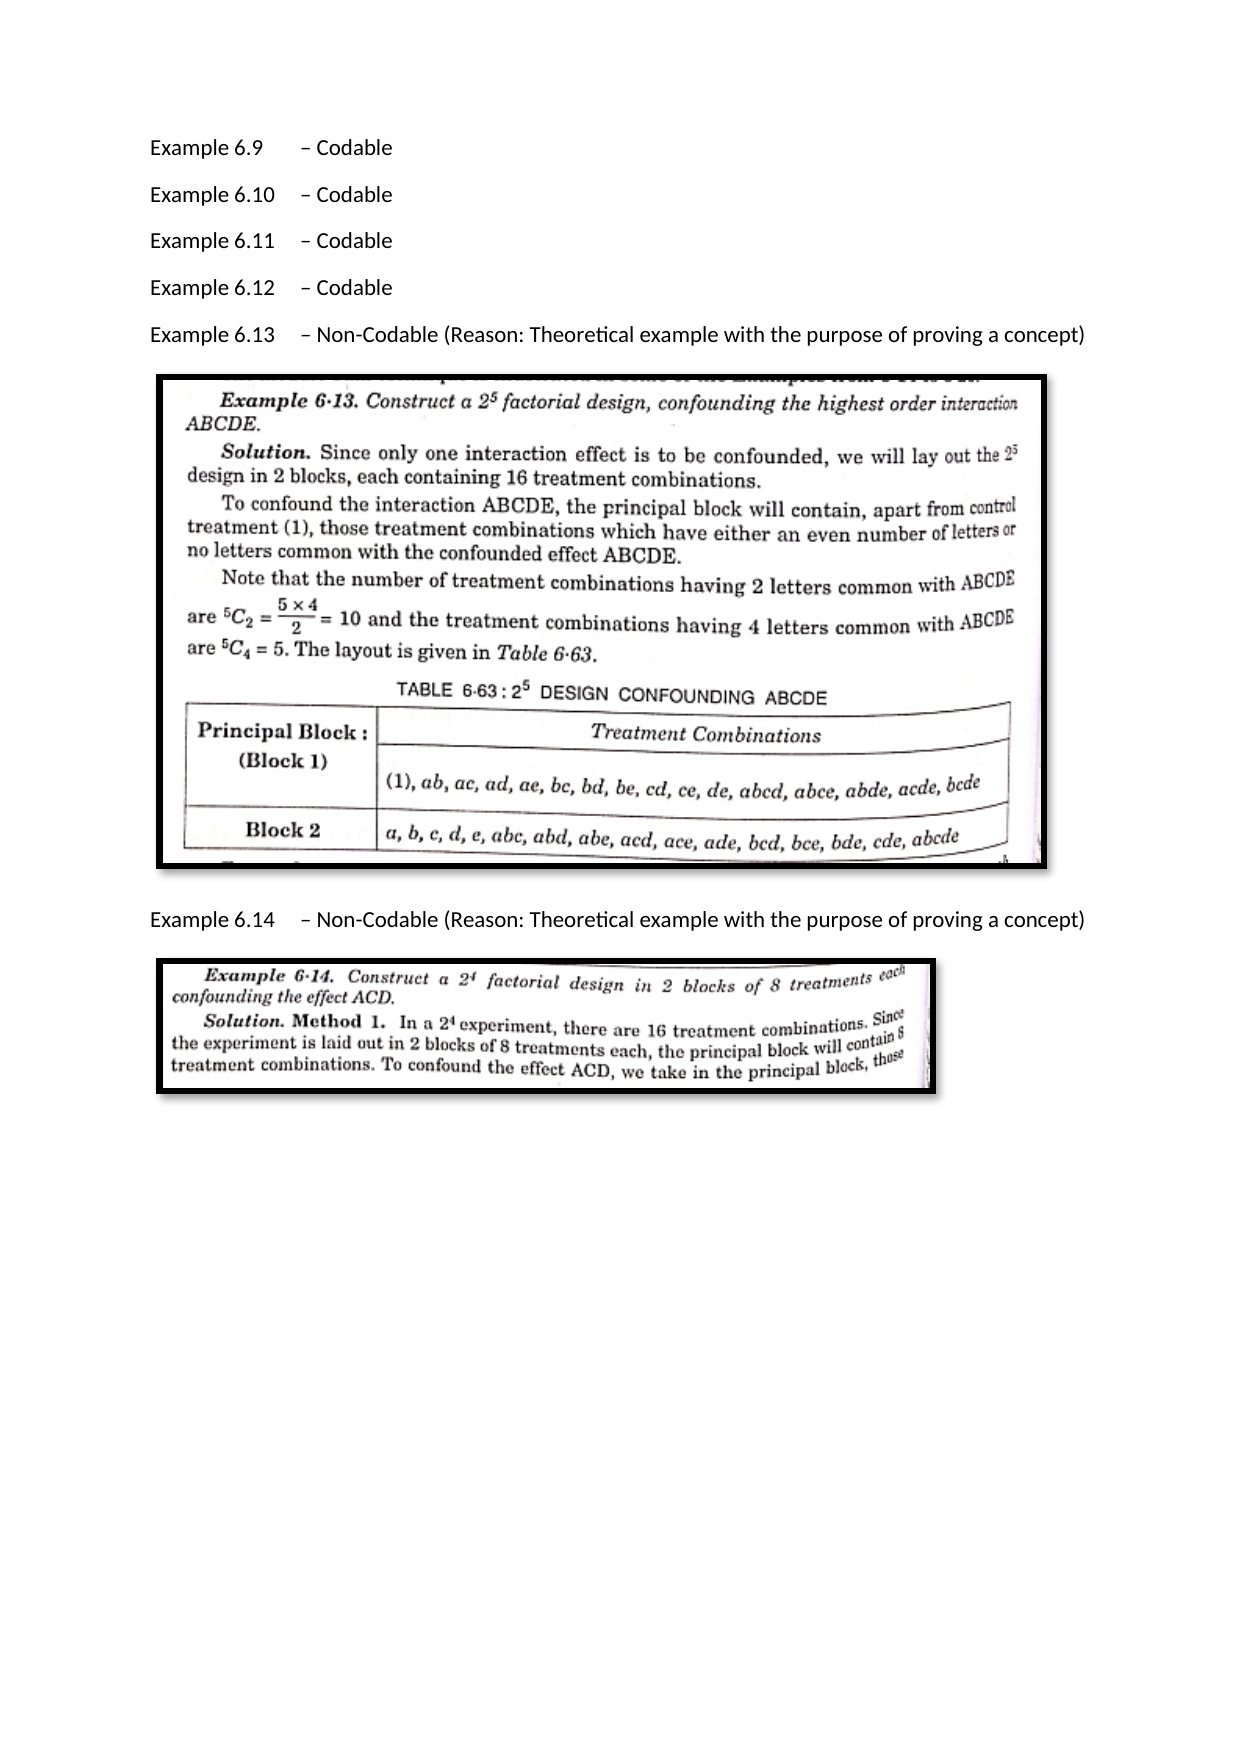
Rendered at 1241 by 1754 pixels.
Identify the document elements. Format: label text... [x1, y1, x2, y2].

text Example 6.10 – Codable [150, 180, 1090, 208]
text Example 6.12 – Codable [150, 273, 1090, 302]
text Example 6.11 – Codable [150, 227, 1090, 255]
picture [163, 964, 930, 1088]
text Example 6.13 – Non-Codable (Reason: Theoretical example with the purpose of proving a concept) [150, 320, 1090, 348]
picture [163, 380, 1041, 863]
text Example 6.14 – Non-Codable (Reason: Theoretical example with the purpose of proving a concept) [150, 905, 1090, 933]
text Example 6.9 – Codable [150, 133, 1090, 161]
